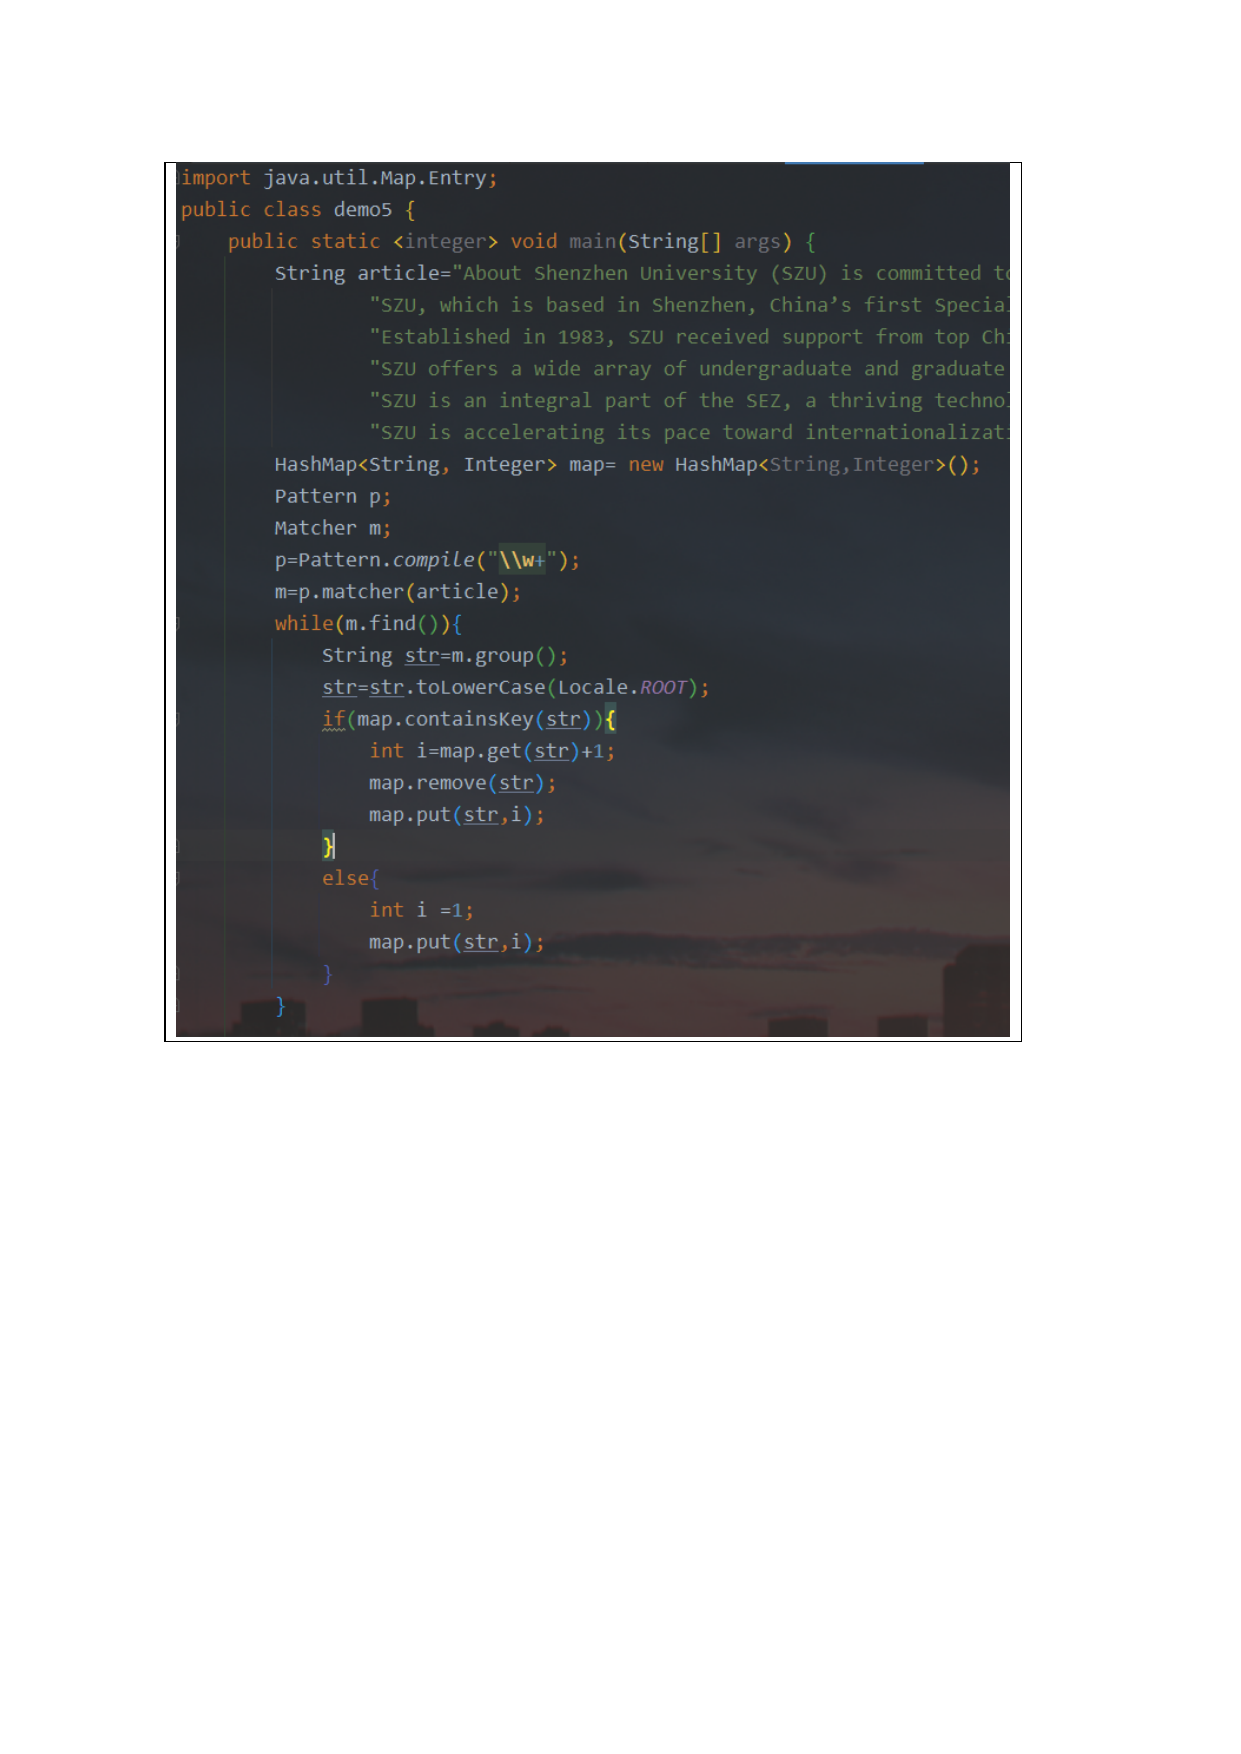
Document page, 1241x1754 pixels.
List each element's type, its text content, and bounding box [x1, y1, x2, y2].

picture [176, 162, 1010, 1037]
table_header (1). 运行以下三个程序，对每一行语句加上注释，并对每一个程序的每一个输出结果给出分析。在报告中附上程序截图和详细的文字说明。（10分） 程序1： 代码如图展示 代码结果与分析 第一行返回false是因为"Hi,ABC,good"的字符串中并没有“ABC ”的字符串，所以返回false。 第二行返回true是因为"Hi,ABC,good"的字符串中并没有“ABC”的字符串，所以返回true。 第三行返回"A,B;C"是因为字符串中并没有“，；”的字符串，所以返回原字符串不操作。 第三行返回"A#B#C"是因为replaceAll函数将字符串中的‘，’与‘；’都替换成了‘#’，所以返回结果是"A#B#C"。 第四、五、六行分别返回的字符串“A”、“B”、“C”说明了split函数将原字符串"A,B;C"中的‘，’与‘；’作为分割点，对字符串进行了分割，其中该函数的参数"[,;]"代表分割‘，’或者‘；’。 程序2： 代码如图展示 2、代码结果与分析 返回3说明字符串"Hi, Good Morning"中只有三个大写字母。 代码中的character类是一种对单个字符的一个包装类，在实际开发过程中，我们经常会遇到需要使用对象，而不是内置数据类型的情况。为了解决这个问题，Java语言为内置数据类型char提供了包装类Character类。 isUpperCase方法就是character类里的一个判断字符是否大写的一个方法。 charAt()用于返回指定索引处的字符 程序3： 1、代码如图展示 2、代码结果与分析 返回结果中第一行为string s的值，发现其仍然为Java，原因是string类型在新增加字符串时，并不会改变其值，因为其创建的字符串储存在公共池中，而不是堆上，所以当新增加字符串时，会重新开辟一个string pool来储存新字符串，上图代码中由于一直用的string s 变量，所以在change方法中的s 属于冗余分配。 返回结果中第二行为stringbuilder类型的builder的值，发现其添加字符串成功了，这说明了string与stringbuilder的区别就在于一个不可修改一个可以修改。 (2). 抽象类和接口的实验。（20分） (2.1) 定义一个抽象类Human：包含一个成员变量String name；构造方法Human(String name)，用于初始化姓名name；一个抽象方法double sayHi()。在报告中附上程序截图和详细的文字说明。（5分） 1、代码如图展示 抽象类创建时，要注意方法前缀要加public 对于抽象方法，不应该写上‘{}’，而是以‘；’结尾 在上图代码中，我首先创建了一个string类型的名字，然后再创建一个抽象类，里面包含为抽象类变量name初始化的方法Human，也包含未定义的抽象方法sayHi 在main函数中，我创建Human对象，然后再定义sayHi方法，如此才能使用抽象类进行操作 2、代码结果与分析 返回结果说明，在抽象类中定义的抽象方法，要在用到抽象类的时候进行定义，否则抽象类是不能使用的。 (2.2) 定义三个继承抽象类Human的类，分别命名为Chinese、Japanese和English，在这三个类中重写sayHi()方法，分别输出一句中文、日文和英文的问候；在报告中附上程序截图、运行结果和详细的文字说明。（5分） 详细的文字说明 首先利用上一题写下的Human类，然后根据Human类书写Chinese、Japanese和English三个子类。 由于Human类有抽象方法，所以三个子类也必须要重写该抽象方法。 在main函数中，创建好三个子类变量后，利用Human类的初始化方法进行赋值，然后利用各自重写的抽象方法输出即可。 2、代码如图展示 在上图代码中，我首先创建了三个Human的子类，但由于Human中有一个抽象方法，所以每一个子类都需要对sayHi方法进行重写。 2、代码结果与分析 返回结果说明，在抽象类中定义的抽象方法，要在子类中进行重写，否则子类是不能使用的。 (2.3) 定义一个测试类HumanTest：创建一个包含3个Human对象的数组，3个Human对象来自Chinese、Japanese和English类，循环调用该数组中的元素的sayHi()方法。在报告中附上程序截图、运行结果和详细的文字说明。（5分） 1、详细文字说明 首先在同一包下创建一个HumanTest.java的文件 然后在main函数里创建一个Human对象的数组，并且分别new好三个子类的对象 创建一个循环，遍历human数组并且对其进行名称赋值与sayHi方法的输出。 程序截图 3、结果展示 (2.4) 通过一个接口（命名为Human）和三个实现类（命名为Chinese、Japanese和English）来达到如上类似的效果。在报告中附上程序截图、运行结果和详细的文字说明。（5分） 1、详细文字说明 首先在另一个包创建java文件，防止上题的抽象类与类冲突 然后写下接口Human，此处由于是接口，所以所有方法都得是抽象方法，变量也必须是常量 所以此处要想实现更改string name的方法，就必须把string设置成stringbuilder类型 然后再在后续类重写Human方法的时候利用stringbuilder类型的可修改性进行修改 可以看到，在三个子类中，我们都重写了两个抽象方法，其中Human的抽象方法必须先对stringbuilder利用name.delete()进行删除，其中参数name.capacity()是指该stringbuilder的容量 在删除并且重写了name之后，就完成了Human方法原来的初始化name的功能 然后对于sayHi()方法来说，其实跟前面的题目说的一样，除了extends 变成implements，其他没什么区别。 在main函数中，由于实现的是上一小题的功能，所以直接将上一小题的main函数复制下来，即可运行，运行结果正确无误。 2、程序截图 3、结果展示 (3). 编写Java应用程序，计算菜单“北京烤鸭：199.1元；西芹炒肉：11.8元；酸菜鱼：59.1元；铁板牛柳：32.1元”的总价格。在报告中附上程序截图、完整的运行结果截图和简要文字说明。（10分） 1、详细文字说明 首先import Macher类所需的包，然后在main函数里先创建总价变量result，并且输入题目所给的菜单进入string menu变量中。 声明pattern对象p与matcher对象m，然后创建p对象pattern.compile()，其中参数“\d+.\d+”意思为筛选符合在‘.’的左右有至少一个的数字的字符串 随后使用p.matcher(menu)为m对象创建对象，此代码意思为m 将寻找符合正则条件的字符串，并将其在group方法中展示出来。 随后用while循环在m.find()为真时，令string变量str等于m.group()，也就是等于寻找到的字符串，并将其通过Double.valueof转换成相应的double类型并加到result中即可 最后输出result。 2、程序截图 3、结果展示 (4). 编写Java应用程序，每次从键盘读入一个包含有大写英文字母、小写英文字母和数字混杂的字符串(例如Aa123bEFGaaa49023)，要求按顺序输出大写英文字母（例如AEFG）、小写英文字母（abaaa）和数字（12349023）。要求循环连续测试10次，在报告中附上程序截图、完整的运行结果截图和简要文字说明。（10分） 1、详细文字说明 首先书写scanner类读取输入字符串，然后用string str接收 然后定义正则表达式筛选类型regex_int是筛选数字的string变量，其值\\d+意味着筛选1-多个数字 正则表达式筛选类型regex_A是筛选大写字母的string变量，其值"[ABCDEFGHIJKLMNOPQRSTUVWXYZ]+"意味着筛选1-多个大写字母。 正则表达式筛选类型regex_a是筛选小写字母的string变量，其值"[abcdefghijklmnopqrstuvwxyz]+"意味着筛选1-多个小写字母。 然后通过replaceAll方法实现消除其他两种类型的功能，最后筛选出来的就是数字或大写字母或小写字母，输出即可。 2、程序截图 3、结果展示 (5). 编写Java应用程序，统计分析网页https://en.szu.edu.cn/About/About2.htm 中关于深圳大学的介绍的英文文章（包括题目About）中每个英文单词出现的次数（不区分大小写，不要写爬虫，可以把整篇文章的内容当作一个字符串读入），并输出出现次数最多的50个英文单词（按出现次数排序，每行输出10个英文单词，共5行）。在报告中附上程序截图、完整的运行结果截图和简要文字说明。（10分） 1、详细文字说明 首先复制引入文章字符串article，然后创建HashMap类型对象，泛型类中键数据类型为string，值数据类型为Integer,创建map对象 创建pattern 对象p与matcher 对象m，并且pattern.compile()中的参数\\w+为筛选出至少一个的可用于标识符的字符，并且利用Matcher类去比对生成m.group() 在m.find()为true的情况下，首先把m.group中的大写单词通过str.toLowerCase(Locale.ROOT)转化成小写，以防止冗余 然后再通过map.containsKey(str)方法判断该字符串是否已经出现在了HashMap类中，若出现则value++（在这我采用删除重加键值对的方法），若没出现则创建该键值对。 由于HashMap类难以对键值对进行排序，所以将其转换成List类并且泛型为HashMap，并且创建的参数map.entryset()为遍历所有map的键值对的方法。 Entry<String,Integer>为HashMap的一个内部接口，其作用为表示HashMap中的一个实体即键值对 Collections.sort()方法本是用来为list类型进行排序的，我们在Collections.sort中重写了其compare方法，并且return的时候利用HashMap的compareTo方法进行了返回（逆序，也就是o2.getValue().compareTo(o1.getValue())） 最后对于已经排好序的list，我们用一个for循环打印出前五十个键值对即可完成题目要求。 2、程序截图 3、结果展示 (6). 张三、李四等人是A社团成员，李四、王五等人是B社团成员，编写一个Java应用程序（要求使用集合类），输出参加A社团的人、参加B社团的人、以及同时参加两个社团的人。在报告中附上程序截图、完整的运行结果截图和详细的文字说明。（10分） 1、详细文字说明 首先创建三个string 分别赋值为张三、李四、王五，然后创建HashSet集合类A、B，其泛型为string。 根据题意利用HashSet的add方法在A中加入张三，李四，在B中加入李四、王五。 利用Object类的toArray方法进行拷贝HashSet类的值，并且输出A组人员、B组人员。 创建一个中间集合类对象TempSet，用于求取同时参加两个社团的人，思路为：先利用addAll（A）方法与A求并集，再利用retainAll(B)方法与B求交集，最后通过Object类的toArray方法拷贝数据并输出即可。 2、程序截图 3、结果展示 (7). 有10个国家，其属性有name、GDP2020和COVID19，分别表示国家名称、国际货币基金组织公布的2020年的国内生产总值（单位：百万美元）和网易新闻2021年10月7日公布的新冠肺炎累计确诊人数。10个国家的信息如下： name GDP2020 COVID19 美国 20932750 44918565 中华人民共和国 14722837 124924 日本 5048688 1706675 德国 3803014 4284354 英国 2710970 8006660 印度 2708770 33893002 法国 2598907 7038701 意大利 1884935 4689341 加拿大 1643408 1647142 韩国 1630871 323379 编写一个Java应用程序，使用TreeMap<K,V>，按照COVID19从小到大排序输出10个国家的信息，要求通过两种方式实现：通过实现Comparator接口和通过实现Comparable接口（两种方式）。在报告中附上程序截图、完整的运行结果截图和详细的文字说明。（10分） 1、详细文字说明 ①comparable接口代码详解 首先创建一个Country类，里面拥有三个变量 string name，long GDP2020, long COVID19，并创建其构造函数用于初始化。 其次创建一个Mykey类，其继承了接口Comparable，并且拥有一个long类型的number，为后来的排序做参数，并且拥有一个有参构造方法。 在Mykey类下完成抽象方法compareTo(Object o1)的创建，并设定返回值，当该类大于参数类的number时返回1，相等则0，反之则-1。 在main函数中创建一个Country类对象数组，并使用scanner输入题目所给数据并接收 再声明一个TreeMap类，其泛型为<MyKey,Country>，意思为第一个为key，country为value，MyKey类在此处当做排序器。 然后循环十次将country[i]使用TreeMap的put方法put进去，注意在此处的key应该new一个并且传入country[i]的COVID19以供排序。 最后使用collection类的values方法获取所有键值对，用Iterator类来复制值并且在hasNext方法为真时输出迭代器的next方法的值。 ②comparator接口代码详解 与上题相同，在不同包中创建一个Country1类，防止冲突，设置方法与Country类相同。 Comparator接口代码与comparable接口代码的区别就在于其可以在Treemap下直接重写compare方法，以实现自定义排序器的功能 我们只需要在new TreeMap<>()的括号中加上 new Comparator<Country1>{}即可在花括号内重写compare方法，此方法也与comparable接口的compareTo方法不同，该方法有两个参数，并由这两个参数进行比较并返回值。 2、程序截图 ①comparable接口代码 ②comparator接口代码 结果展示 comparable接口程序结果 comparator接口程序结果 总的来说，comparator与comparable接口都使编程者可以实现自定义排序的功能，但区别在于Comparable实现后类之间就可以互相比较，但comparator在类设计师忘实现比较功能时，就可以通过此接口实现，而comparable是不能实现的，comparator也可实现算法与数据的分离。因此，Comparable相当于“内部比较器”，而Comparator相当于“外部比较器”。 ++++++++++++++++++++++++++++++++++++++++++++++++++++++ 其他（例如感想、建议等等）。 1、通过此次试验，我深刻感受到了java功能的强大，并且对正则表达式有了初步的认识，明白了string与stringbuilder的区别，也对string的string pool的有了更加深刻的理解，此外，对HashMap泛型类的使用，集合类的理解以及comparable与comparator的区别有了更加深入的了解，java开始拥有与c++截然不同的东西了。 [166, 163, 1021, 1041]
